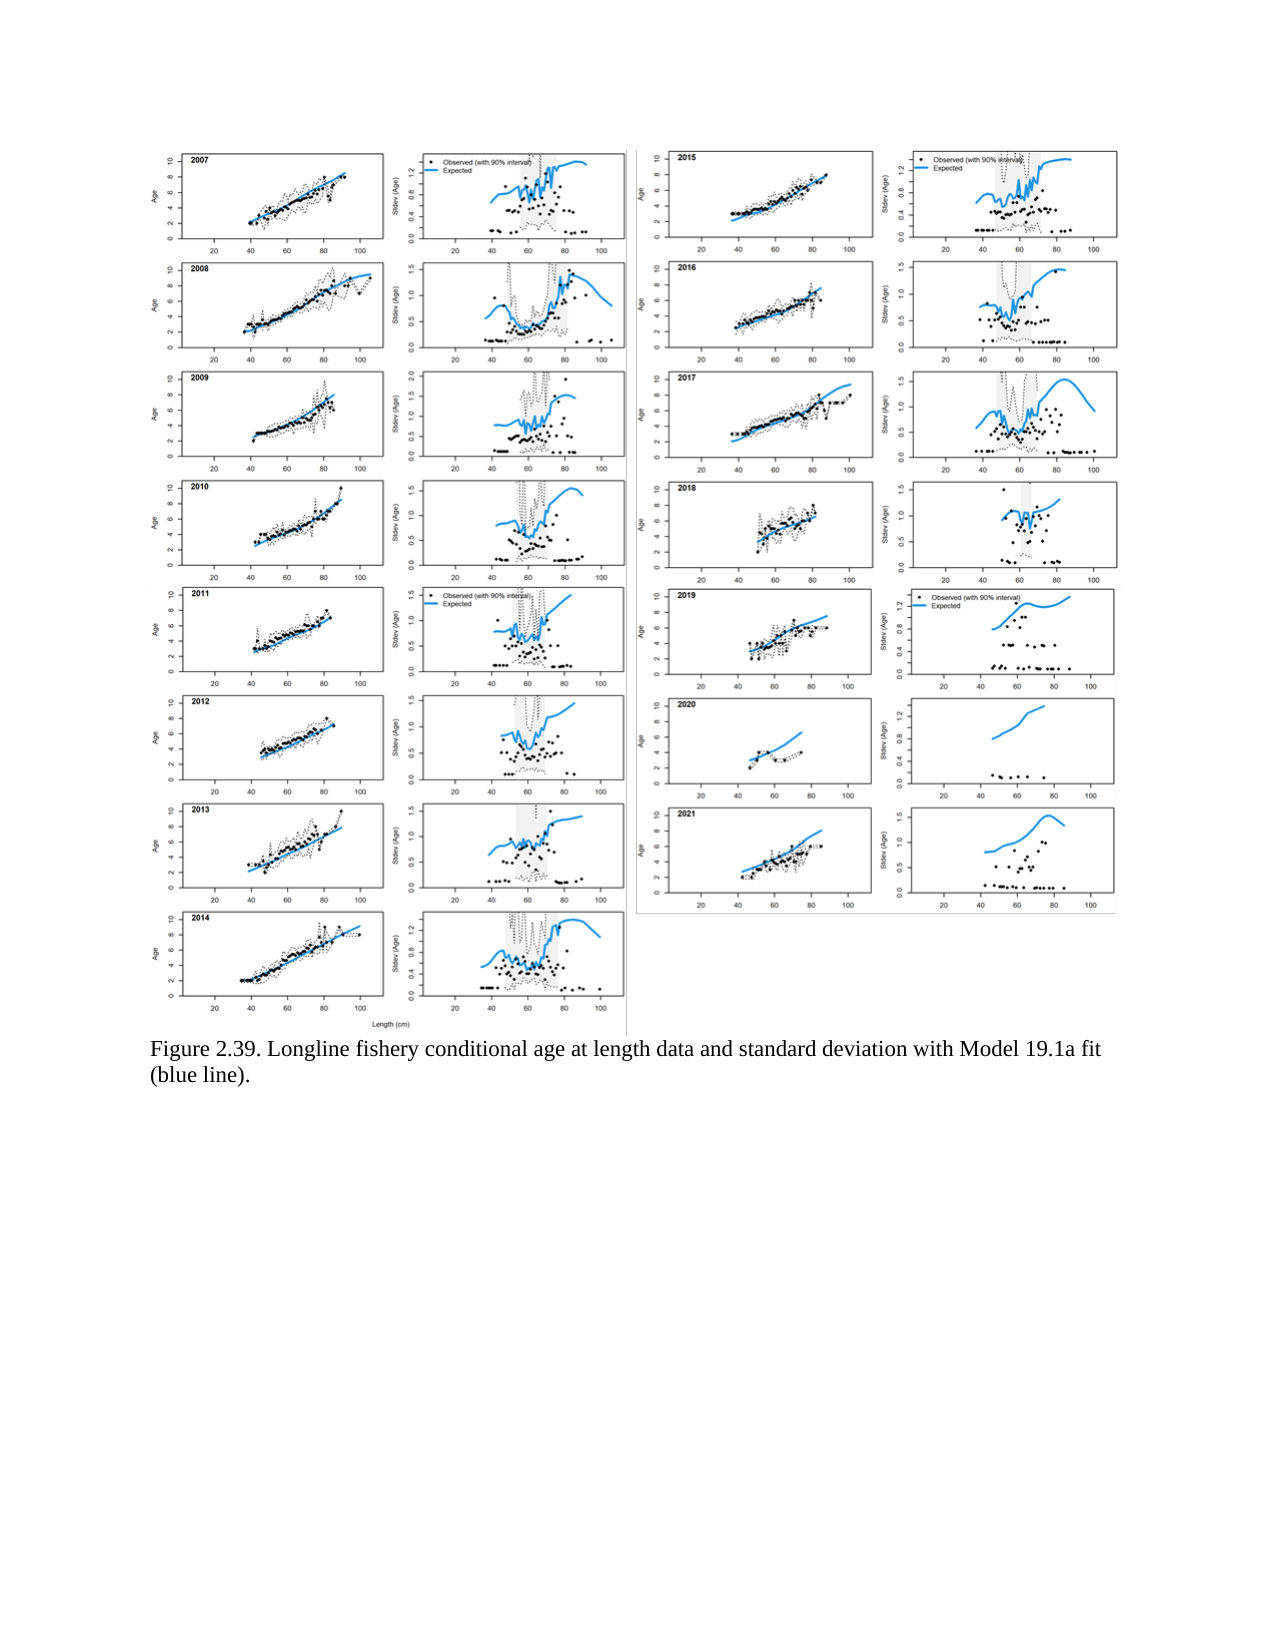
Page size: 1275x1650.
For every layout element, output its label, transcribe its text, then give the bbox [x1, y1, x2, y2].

picture [150, 150, 1124, 1036]
text Figure 2.39. Longline fishery conditional age at length data and standard deviation with Model 19.1a fit (blue line). [150, 1035, 1125, 1088]
